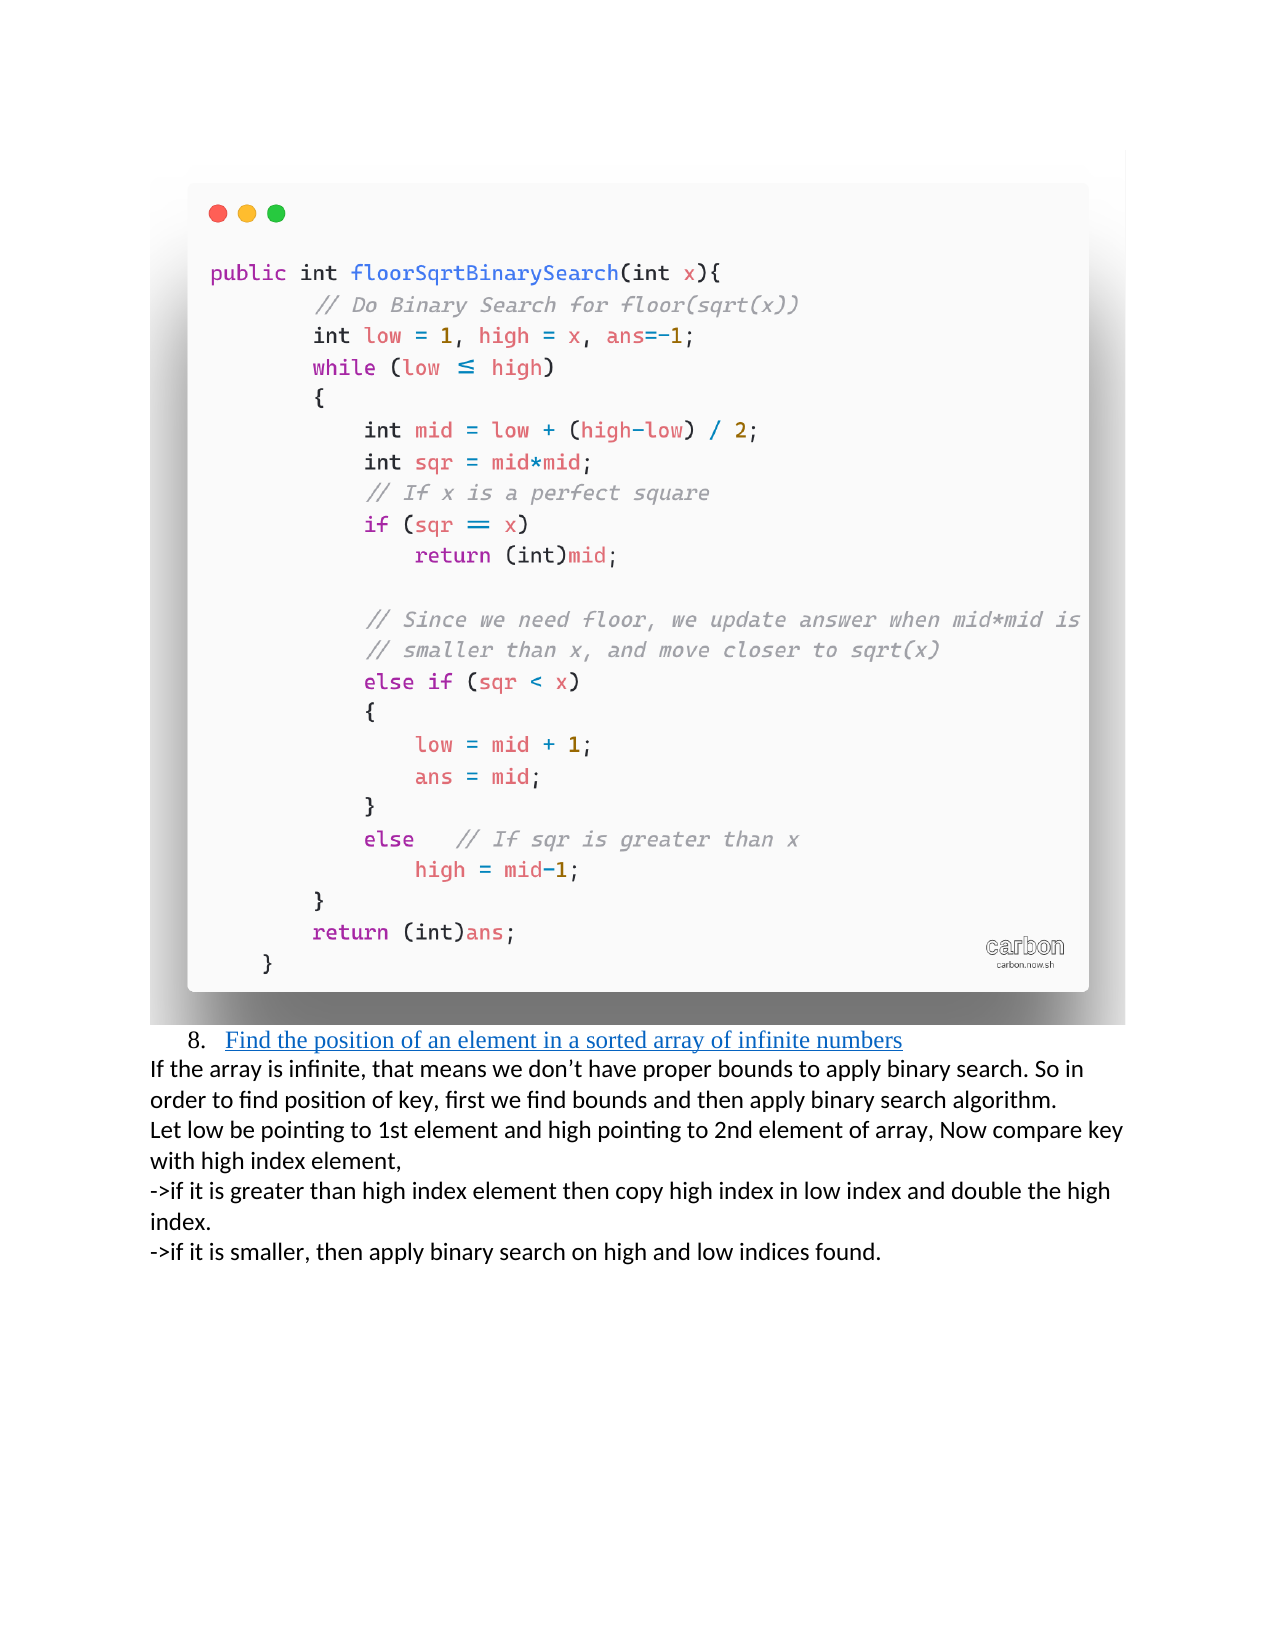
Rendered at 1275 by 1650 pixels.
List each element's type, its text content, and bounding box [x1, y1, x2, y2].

text If the array is infinite, that means we don’t have proper bounds to apply binary search. So in order to find position of key, first we find bounds and then apply binary search algorithm. Let low be pointing to 1st element and high pointing to 2nd element of array, Now compare key with high index element, ->if it is greater than high index element then copy high index in low index and double the high index. ->if it is smaller, then apply binary search on high and low indices found. [150, 1053, 1125, 1267]
picture [150, 150, 1125, 1025]
list Find the position of an element in a sorted array of infinite numbers [187, 1025, 1125, 1053]
